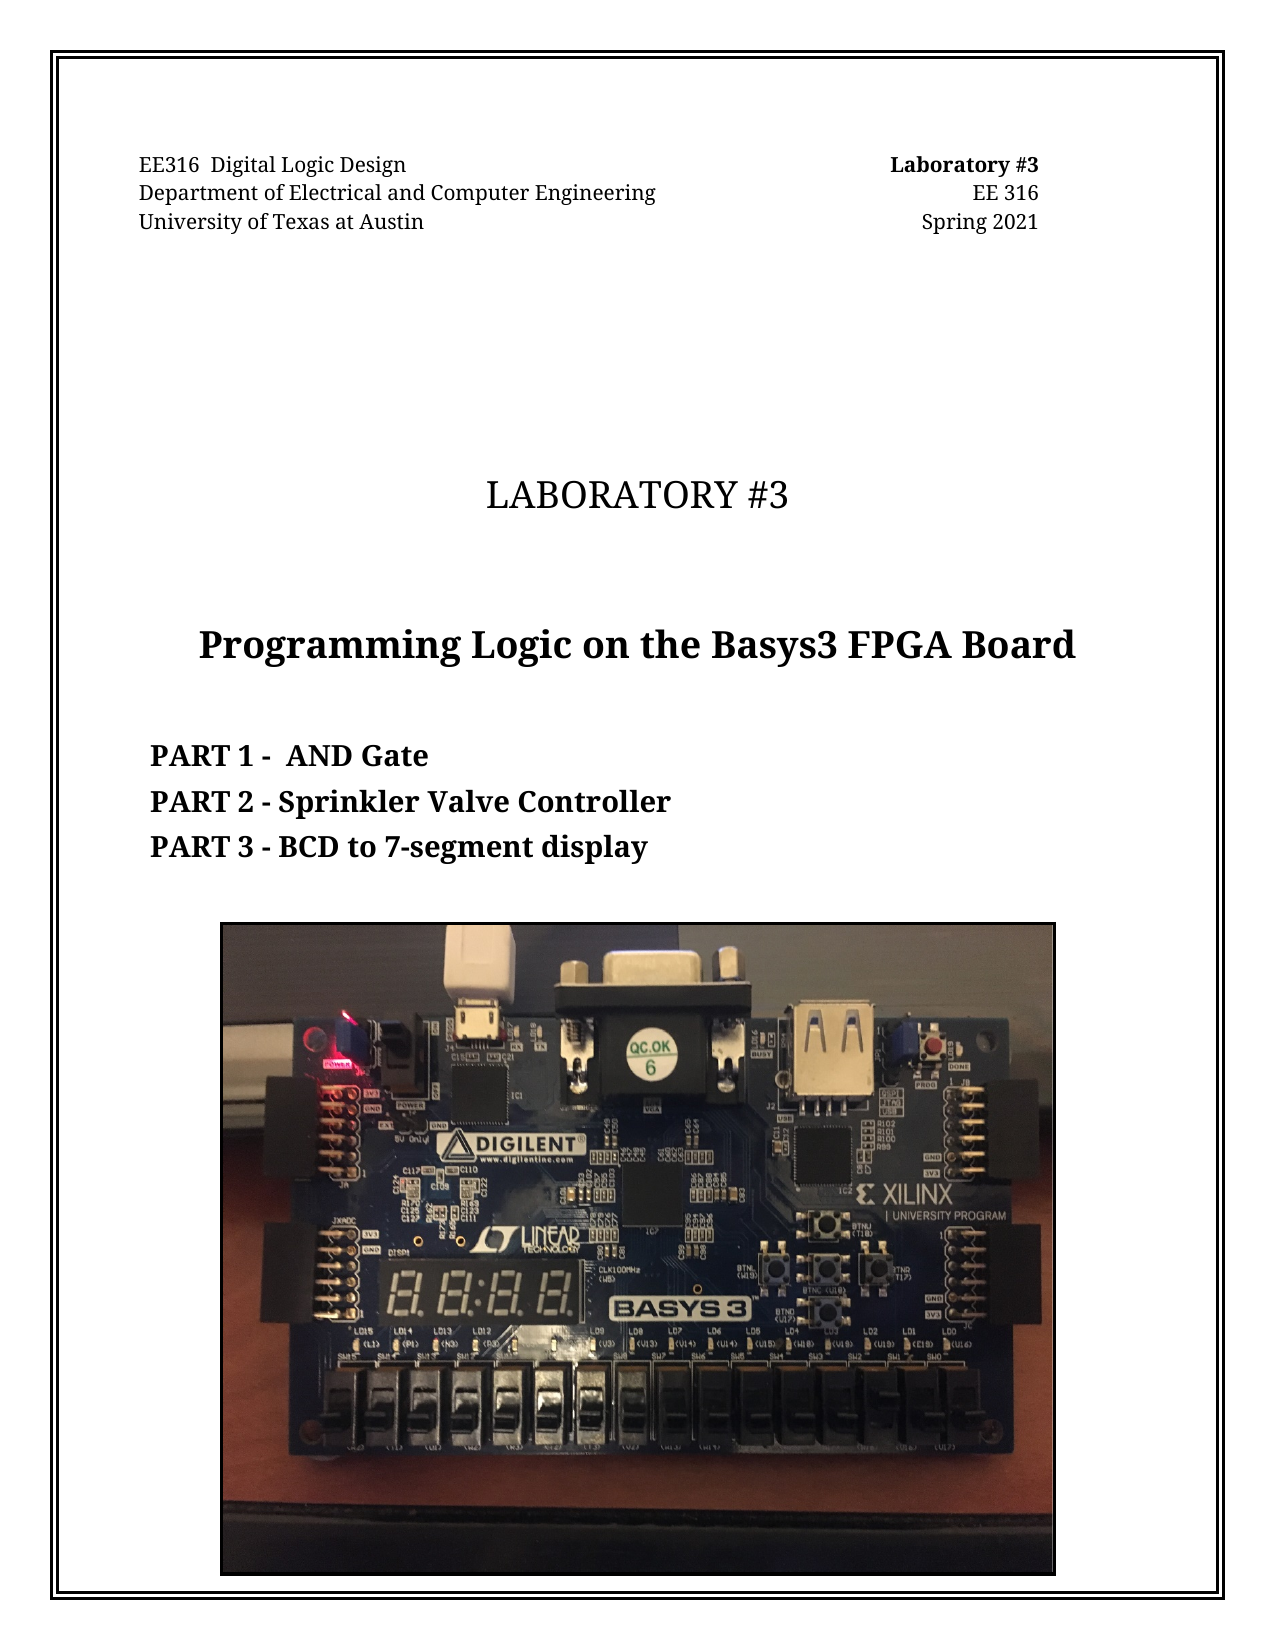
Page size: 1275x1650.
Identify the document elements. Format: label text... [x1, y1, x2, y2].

table_header Laboratory #3 EE 316 Spring 2021 [692, 150, 1050, 303]
table_header EE316 Digital Logic Design Department of Electrical and Computer Engineering University of Texas at Austin [128, 150, 692, 303]
text PART 2 - Sprinkler Valve Controller [150, 781, 1125, 821]
text PART 3 - BCD to 7-segment display [150, 826, 1125, 866]
picture [223, 925, 1053, 1572]
text Programming Logic on the Basys3 FPGA Board [150, 618, 1125, 669]
text LABORATORY #3 [150, 468, 1125, 519]
text PART 1 - AND Gate [150, 735, 1125, 775]
